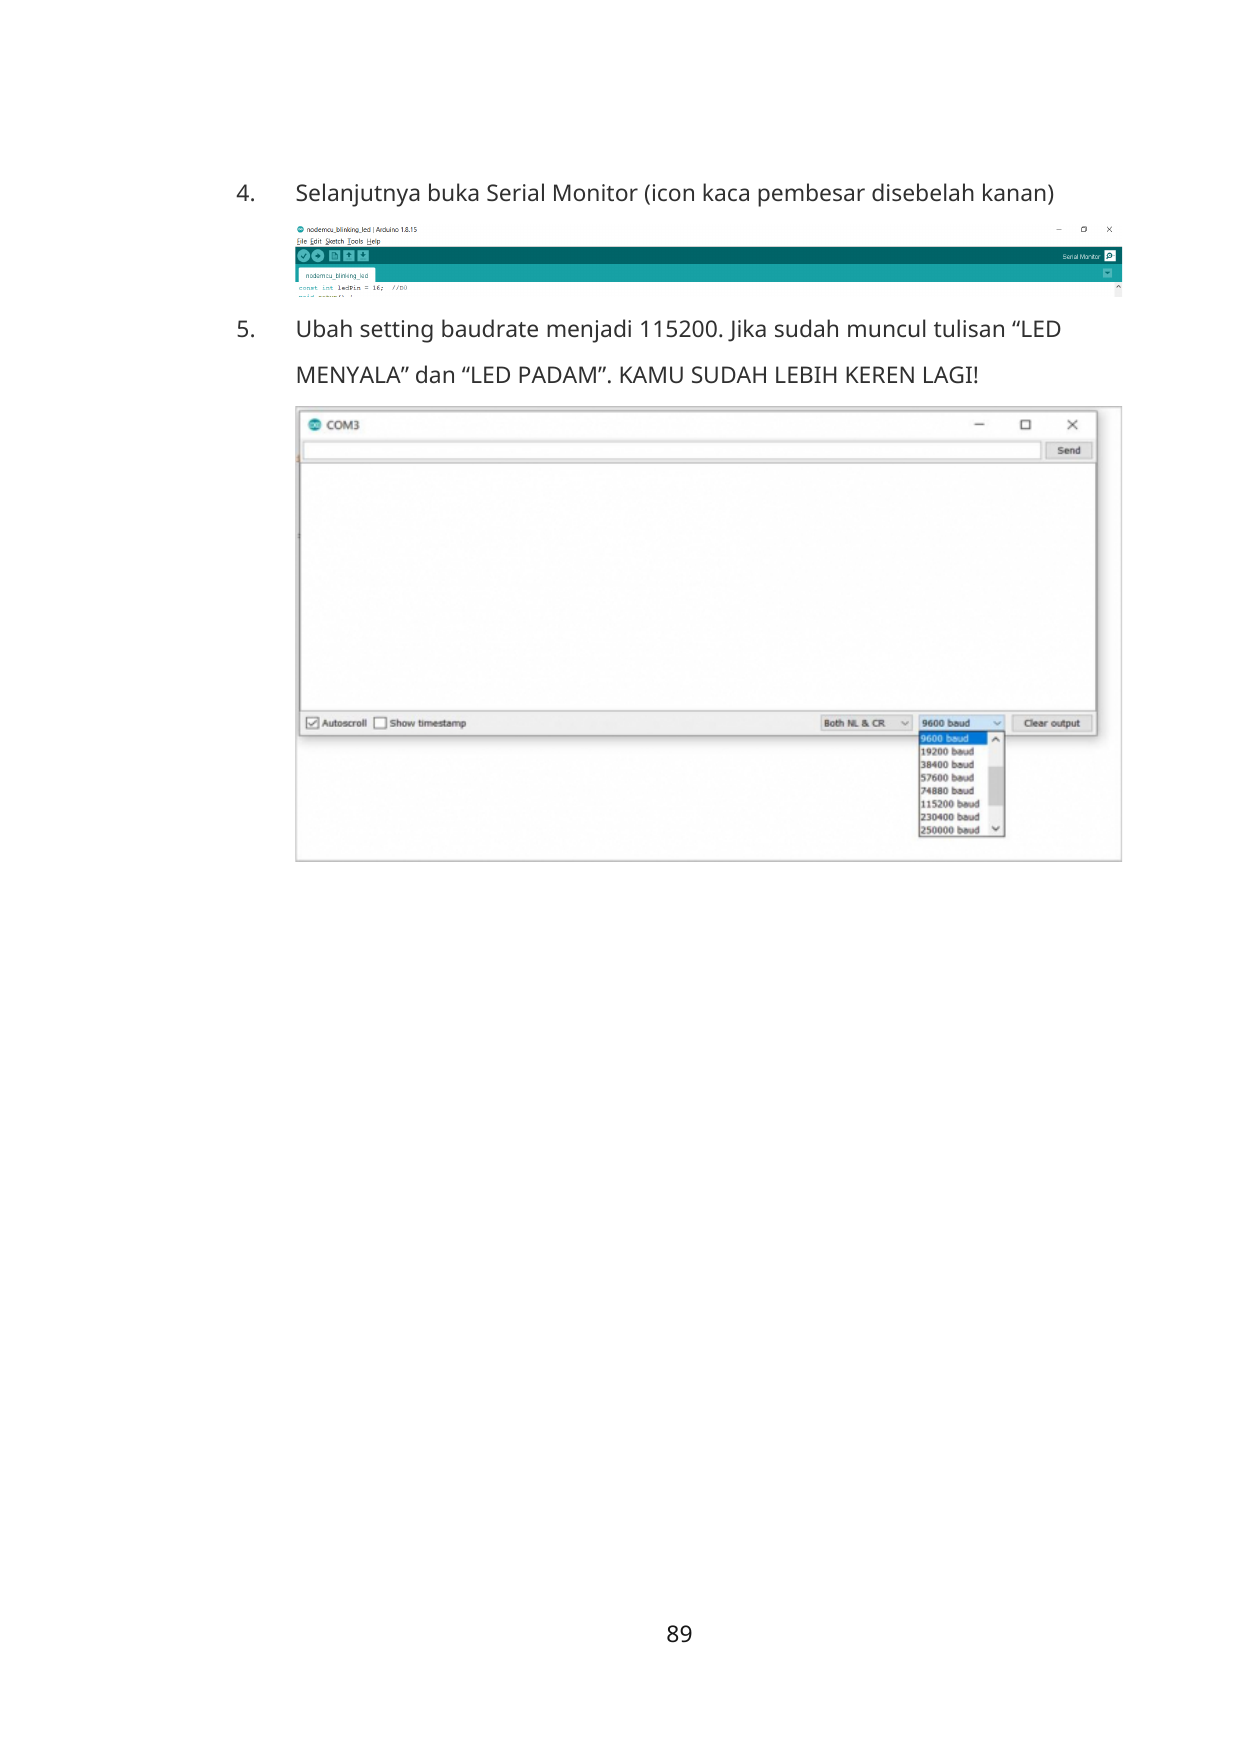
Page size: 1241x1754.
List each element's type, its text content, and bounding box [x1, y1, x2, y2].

picture [295, 406, 1123, 862]
picture [295, 224, 1123, 297]
list Ubah setting baudrate menjadi 115200. Jika sudah muncul tulisan “LED MENYALA” dan “LED PADAM”. KAMU SUDAH LEBIH KEREN LAGI! [236, 312, 1063, 391]
list Selanjutnya buka Serial Monitor (icon kaca pembesar disebelah kanan) [236, 177, 1063, 208]
